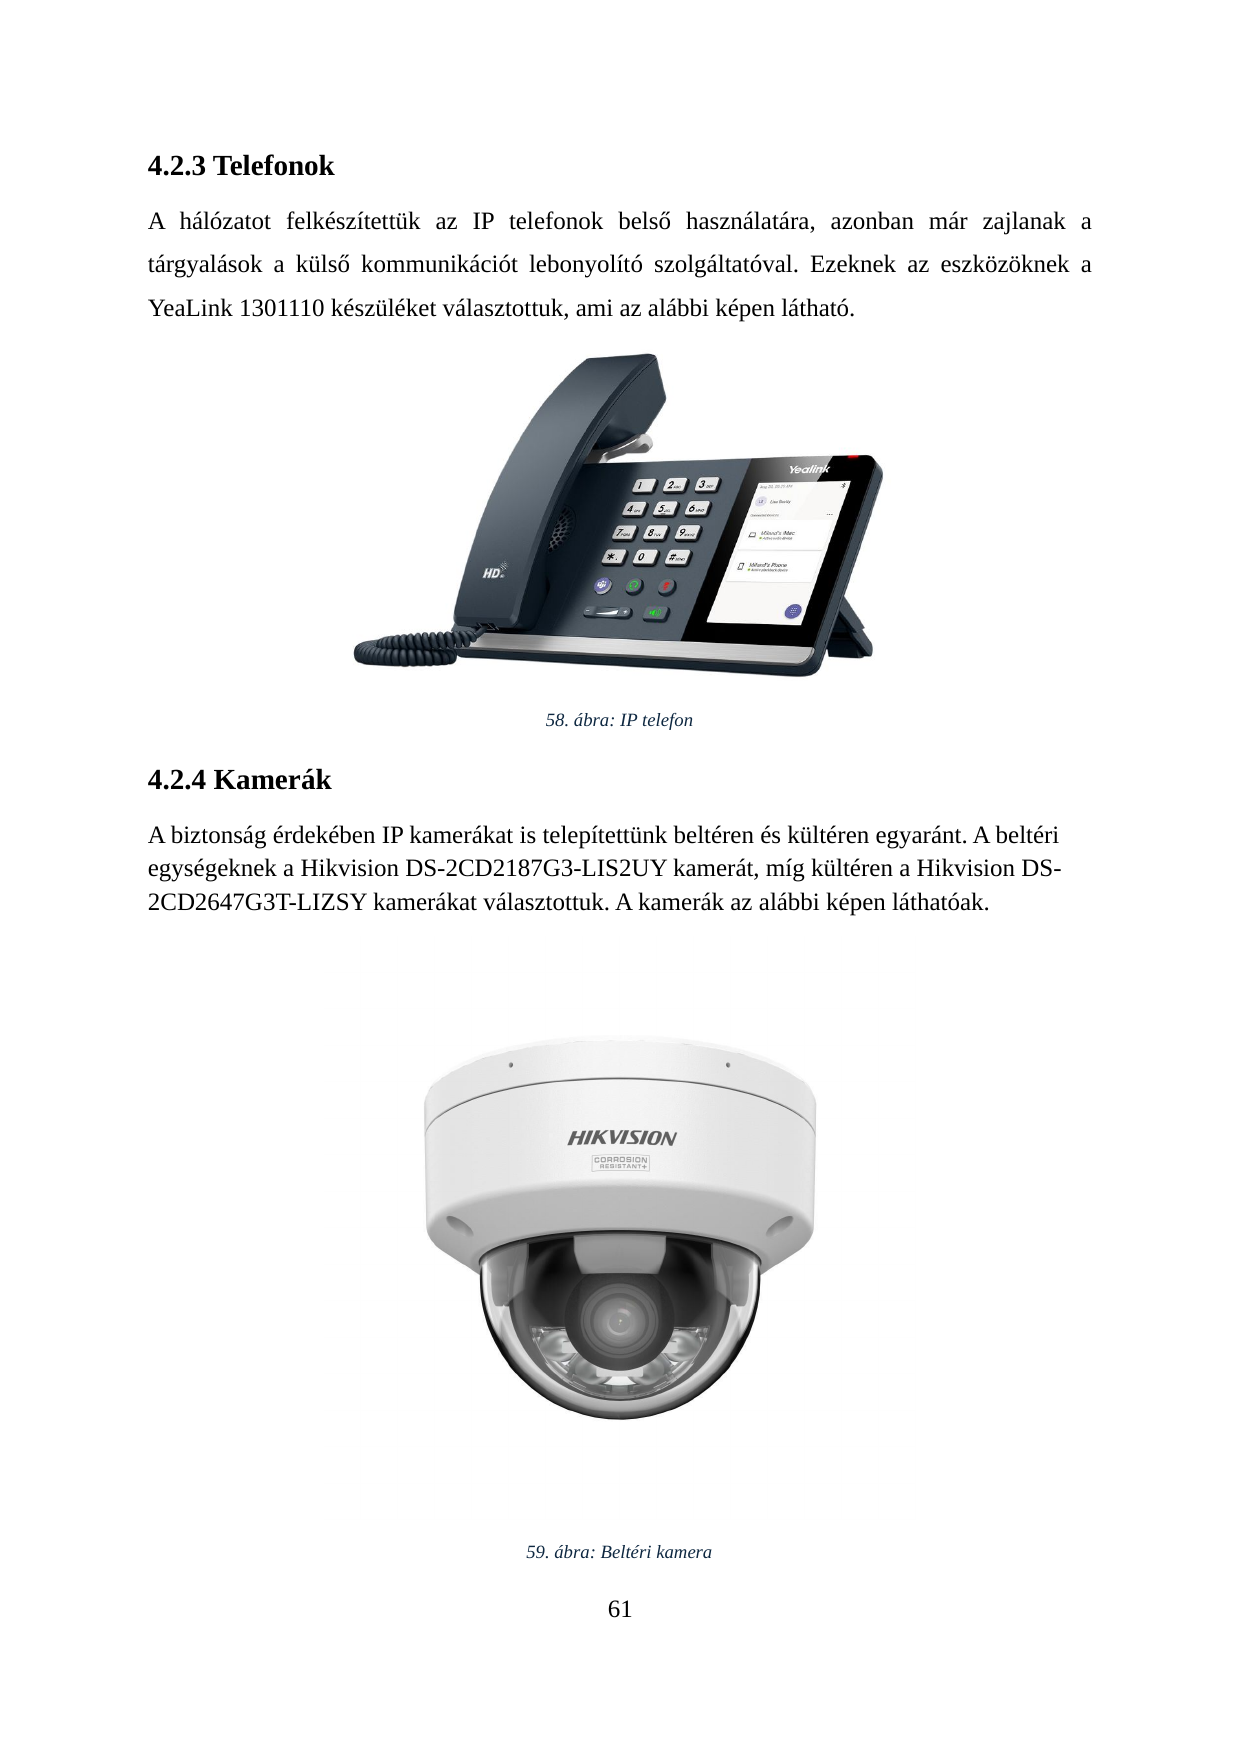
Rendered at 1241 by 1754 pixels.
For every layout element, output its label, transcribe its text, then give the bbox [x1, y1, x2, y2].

picture [290, 348, 950, 682]
subtitle 4.2.4 Kamerák [148, 762, 1092, 795]
text A hálózatot felkészítettük az IP telefonok belső használatára, azonban már zajlanak a tárgyalások a külső kommunikációt lebonyolító szolgáltatóval. Ezeknek az eszközöknek a YeaLink 1301110 készüléket választottuk, ami az alábbi képen látható. [148, 206, 1092, 321]
picture [324, 936, 916, 1520]
text A biztonság érdekében IP kamerákat is telepítettünk beltéren és kültéren egyaránt. A beltéri egységeknek a Hikvision DS-2CD2187G3-LIS2UY kamerát, míg kültéren a Hikvision DS-2CD2647G3T-LIZSY kamerákat választottuk. A kamerák az alábbi képen láthatóak. [148, 821, 1092, 915]
subtitle 4.2.3 Telefonok [148, 148, 1092, 181]
